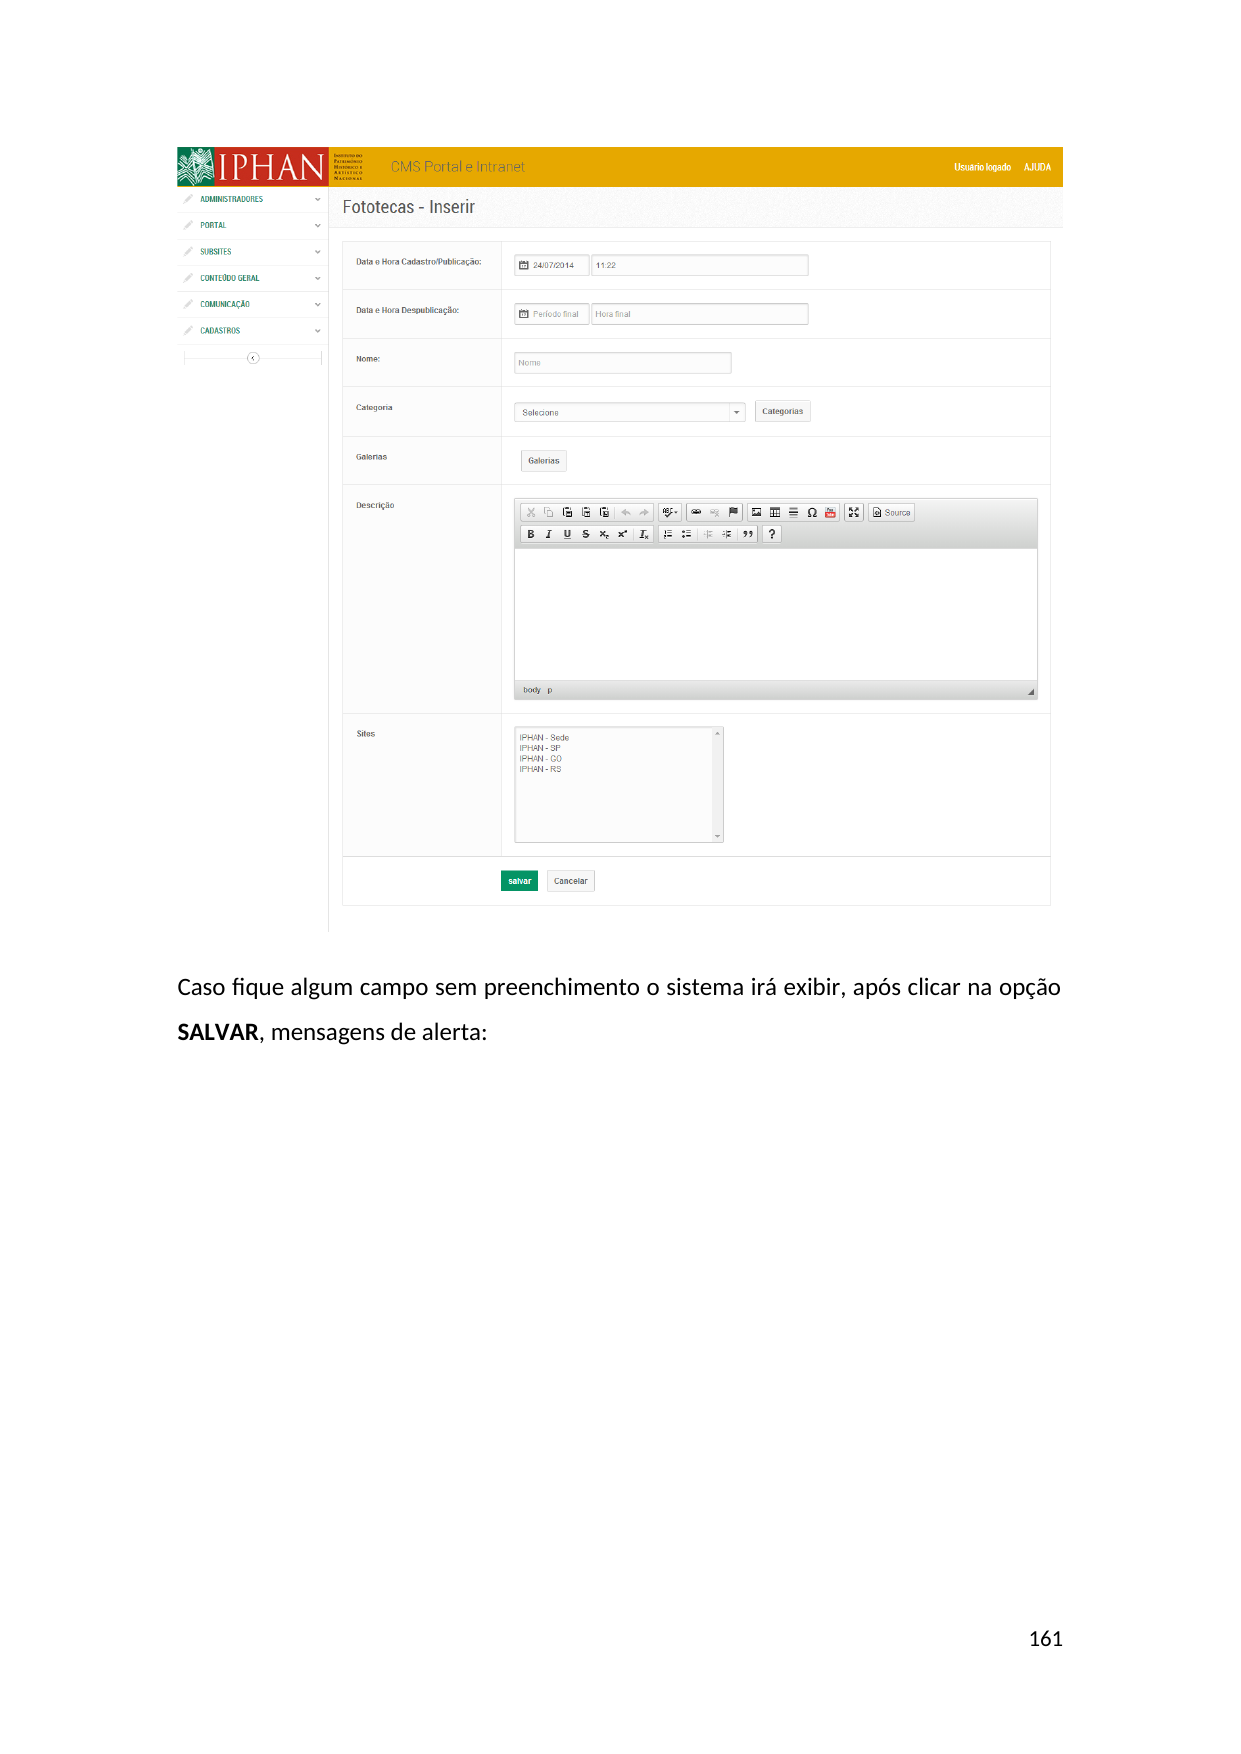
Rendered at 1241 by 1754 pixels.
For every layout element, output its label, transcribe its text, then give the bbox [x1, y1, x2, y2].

picture [177, 147, 1063, 932]
text Caso fique algum campo sem preenchimento o sistema irá exibir, após clicar na opção SALVAR, mensagens de alerta: [177, 971, 1063, 1047]
